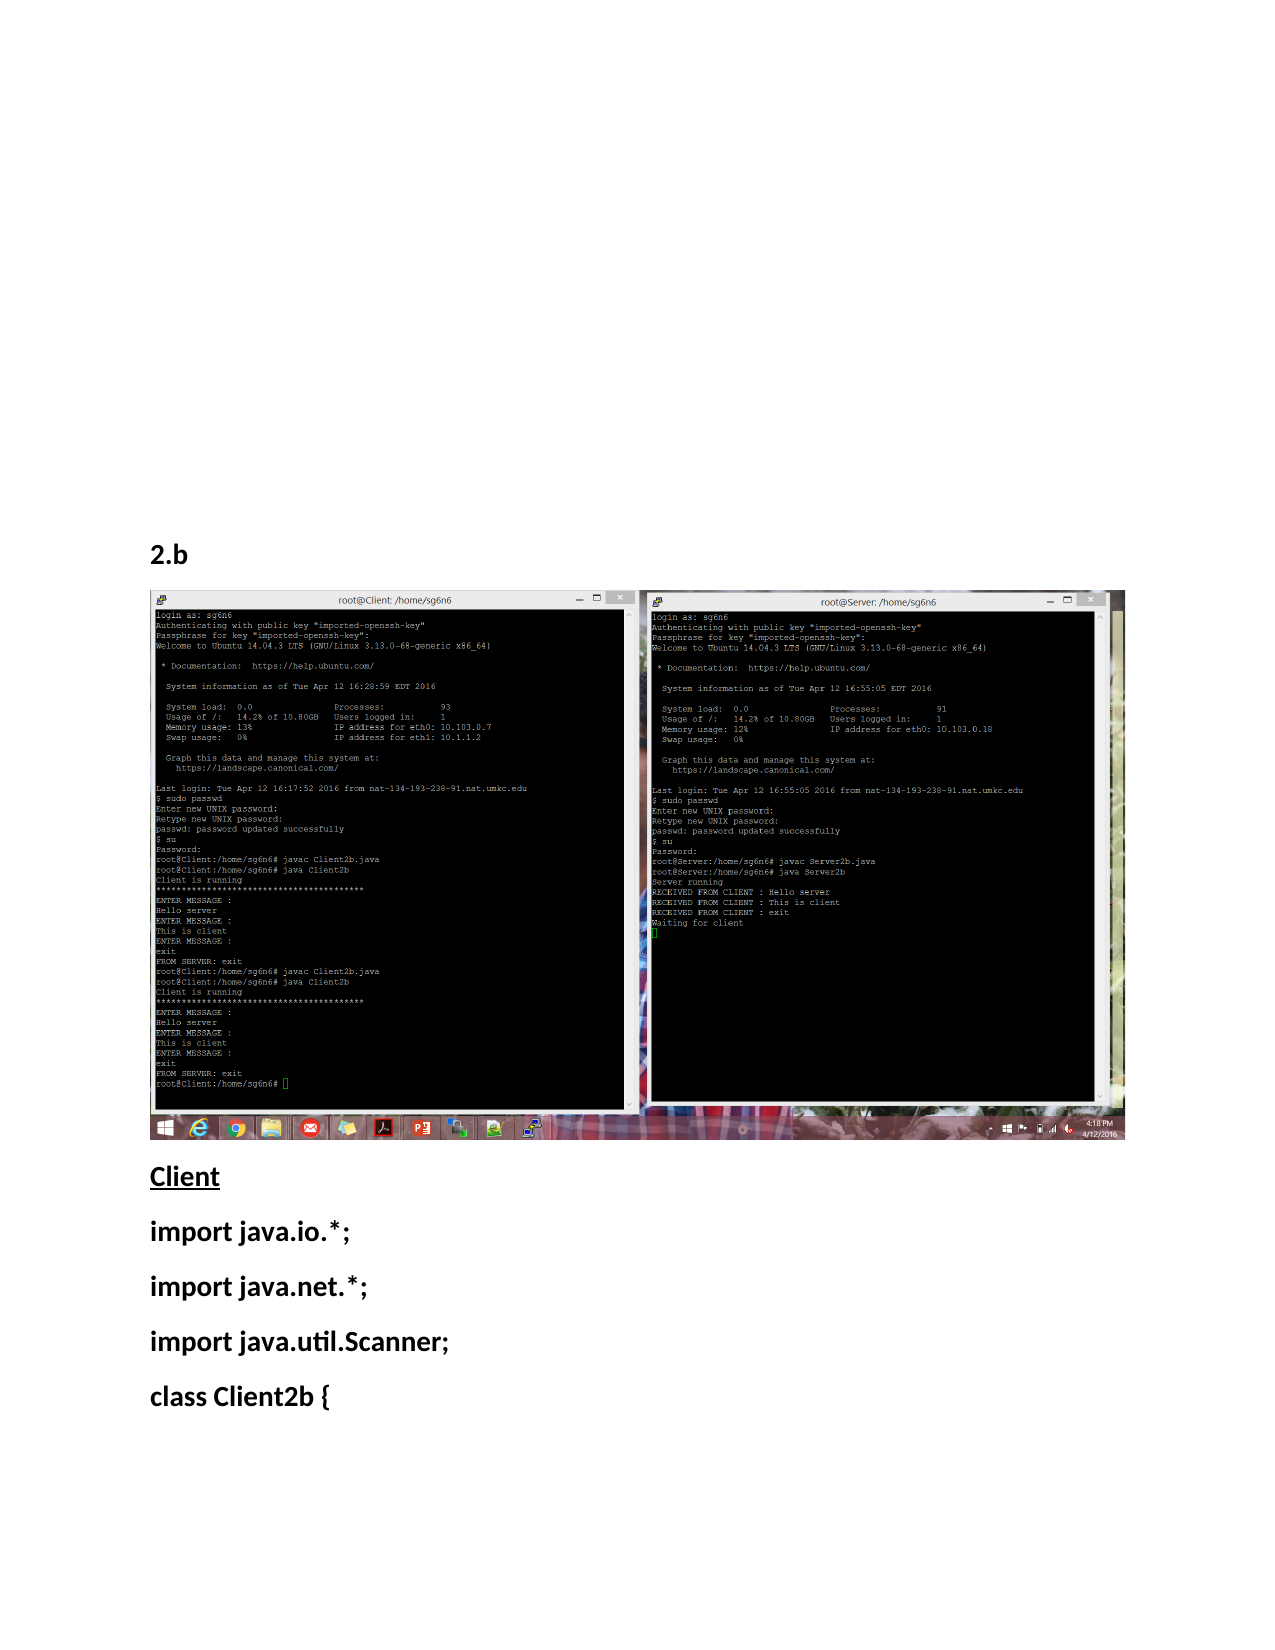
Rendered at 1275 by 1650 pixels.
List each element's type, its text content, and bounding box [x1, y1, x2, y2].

text Client [150, 1158, 1125, 1194]
text import java.util.Scanner; [150, 1323, 1125, 1359]
text class Client2b { [150, 1378, 1125, 1414]
picture [150, 590, 1125, 1140]
text 2.b [150, 536, 1125, 571]
text import java.net.*; [150, 1268, 1125, 1304]
text import java.io.*; [150, 1213, 1125, 1249]
